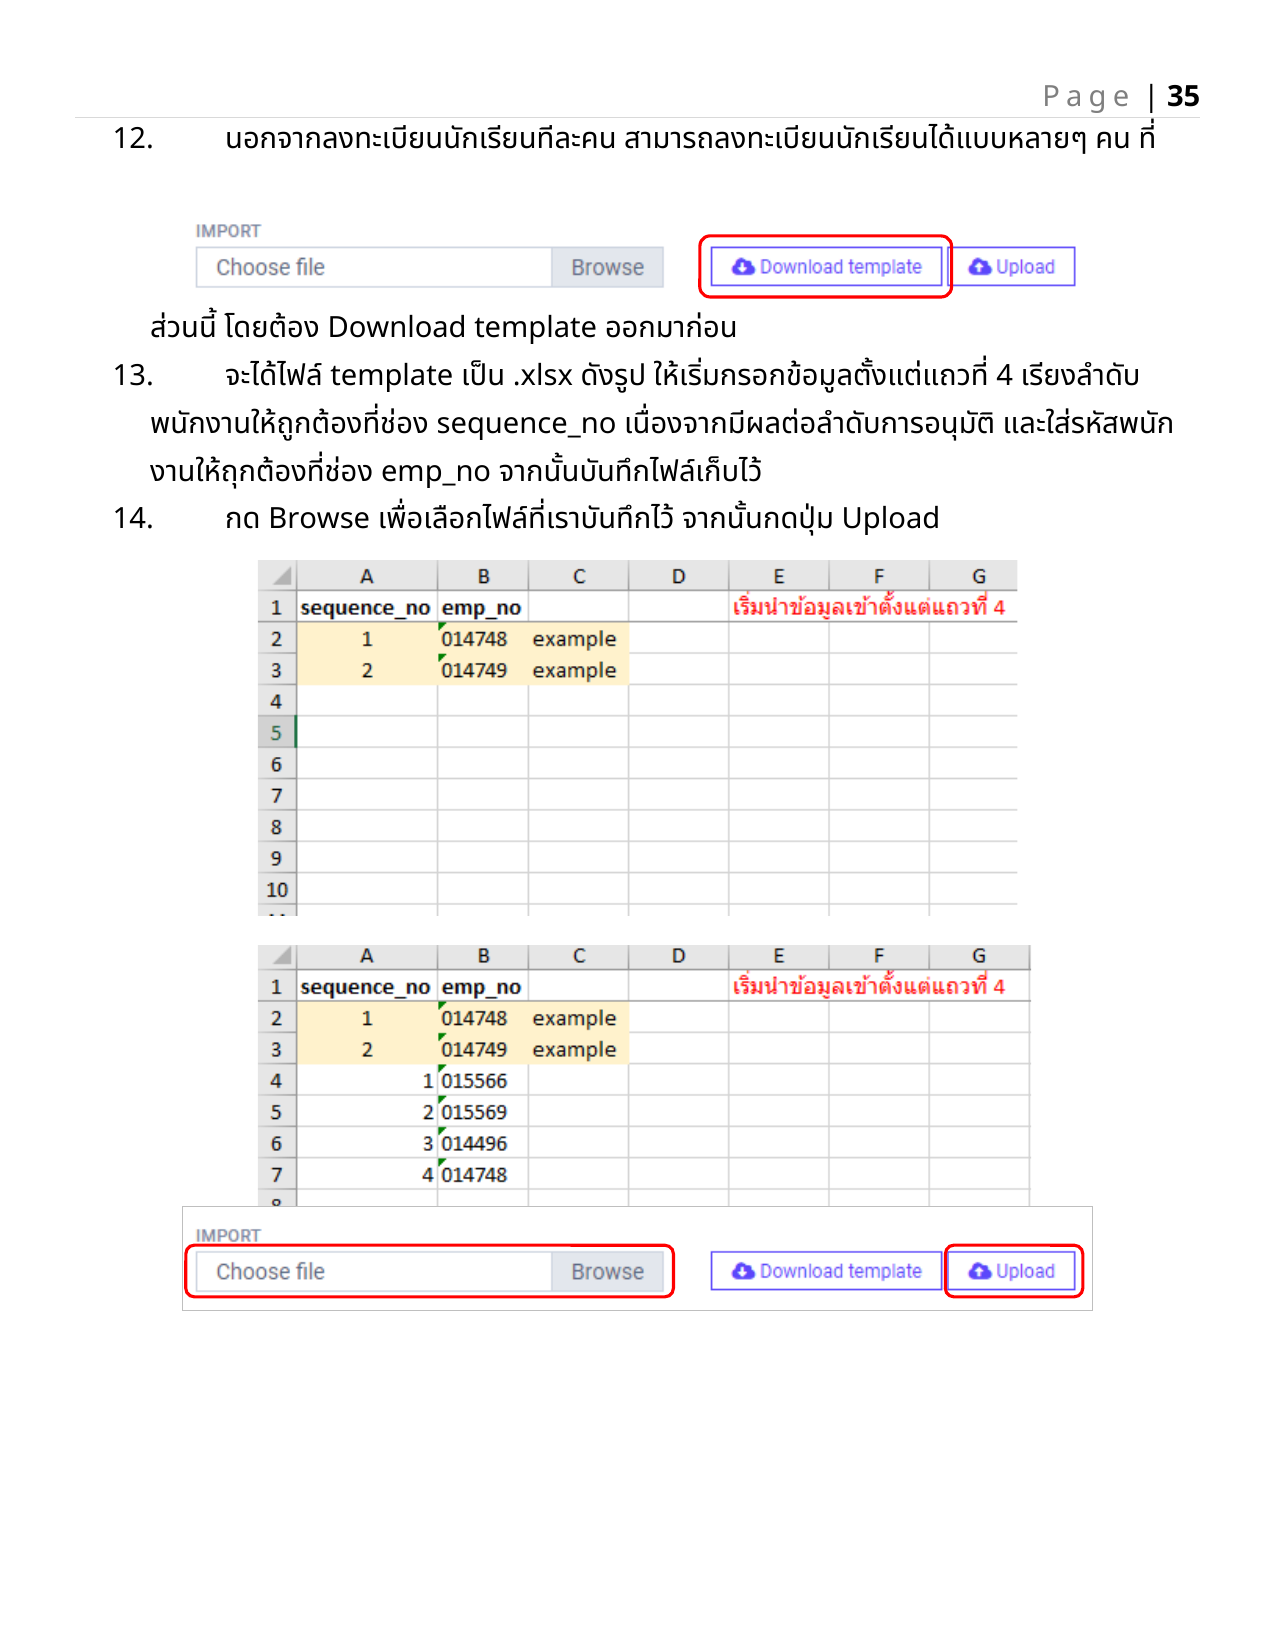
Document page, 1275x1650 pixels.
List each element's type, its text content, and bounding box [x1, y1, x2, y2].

list กด Browse เพื่อเลือกไฟล์ที่เราบันทึกไว้ จากนั้นกดปุ่ม Upload [112, 498, 1200, 542]
list จะได้ไฟล์ template เป็น .xlsx ดังรูป ให้เริ่มกรอกข้อมูลตั้งแต่แถวที่ 4 เรียงลำดับพนักงานให้ถูกต้องที่ช่อง sequence_no เนื่องจากมีผลต่อลำดับการอนุมัติ และใส่รหัสพนักงานให้ถุกต้องที่ช่อง emp_no จากนั้นบันทึกไฟล์เก็บไว้ [112, 354, 1200, 494]
picture [182, 201, 1093, 307]
picture [183, 1207, 1092, 1310]
picture [257, 945, 1032, 1206]
picture [257, 560, 1018, 916]
